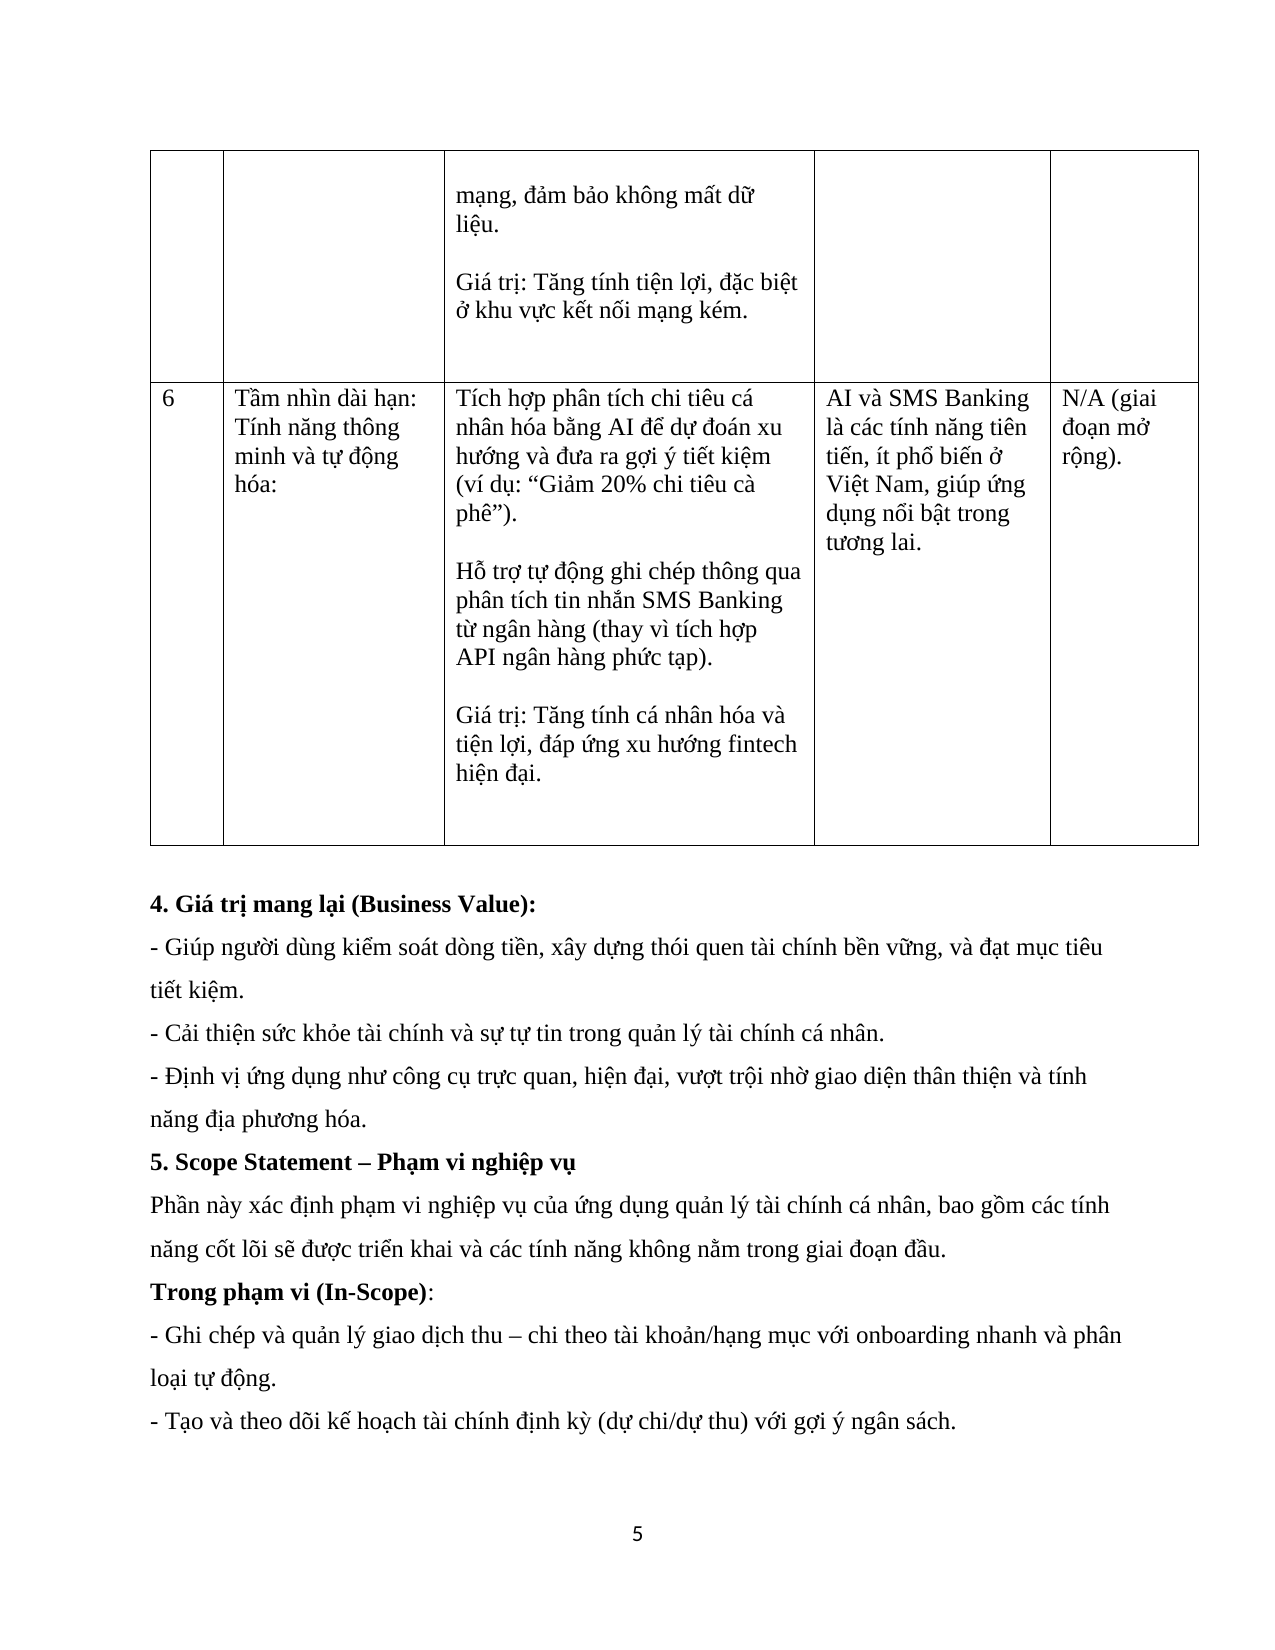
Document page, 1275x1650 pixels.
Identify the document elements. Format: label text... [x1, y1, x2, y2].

subtitle 5. Scope Statement – Phạm vi nghiệp vụ [150, 1147, 1125, 1176]
text - Cải thiện sức khỏe tài chính và sự tự tin trong quản lý tài chính cá nhân. [150, 1018, 1125, 1047]
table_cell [815, 151, 1050, 382]
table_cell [224, 151, 444, 382]
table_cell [445, 151, 814, 382]
subtitle 4. Giá trị mang lại (Business Value): [150, 889, 1125, 917]
text - Ghi chép và quản lý giao dịch thu – chi theo tài khoản/hạng mục với onboarding nhanh và phân loại tự động. [150, 1320, 1125, 1392]
text - Định vị ứng dụng như công cụ trực quan, hiện đại, vượt trội nhờ giao diện thân thiện và tính năng địa phương hóa. [150, 1061, 1125, 1133]
table_cell N/A (giai đoạn mở rộng). [1051, 383, 1198, 844]
text - Tạo và theo dõi kế hoạch tài chính định kỳ (dự chi/dự thu) với gợi ý ngân sách. [150, 1406, 1125, 1435]
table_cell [1051, 151, 1198, 382]
table_cell 5 [151, 151, 223, 382]
table_cell Tầm nhìn dài hạn: Tính năng thông minh và tự động hóa: [224, 383, 444, 844]
text - Giúp người dùng kiểm soát dòng tiền, xây dựng thói quen tài chính bền vững, và đạt mục tiêu tiết kiệm. [150, 932, 1125, 1004]
table_cell Tích hợp phân tích chi tiêu cá nhân hóa bằng AI để dự đoán xu hướng và đưa ra gợi ý tiết kiệm (ví dụ: “Giảm 20% chi tiêu cà phê”). Hỗ trợ tự động ghi chép thông qua phân tích tin nhắn SMS Banking từ ngân hàng (thay vì tích hợp API ngân hàng phức tạp). Giá trị: Tăng tính cá nhân hóa và tiện lợi, đáp ứng xu hướng fintech hiện đại. [445, 383, 814, 844]
text Trong phạm vi (In-Scope): [150, 1277, 1125, 1306]
text Phần này xác định phạm vi nghiệp vụ của ứng dụng quản lý tài chính cá nhân, bao gồm các tính năng cốt lõi sẽ được triển khai và các tính năng không nằm trong giai đoạn đầu. [150, 1191, 1125, 1262]
table_cell AI và SMS Banking là các tính năng tiên tiến, ít phổ biến ở Việt Nam, giúp ứng dụng nổi bật trong tương lai. [815, 383, 1050, 844]
table_cell 6 [151, 383, 223, 844]
